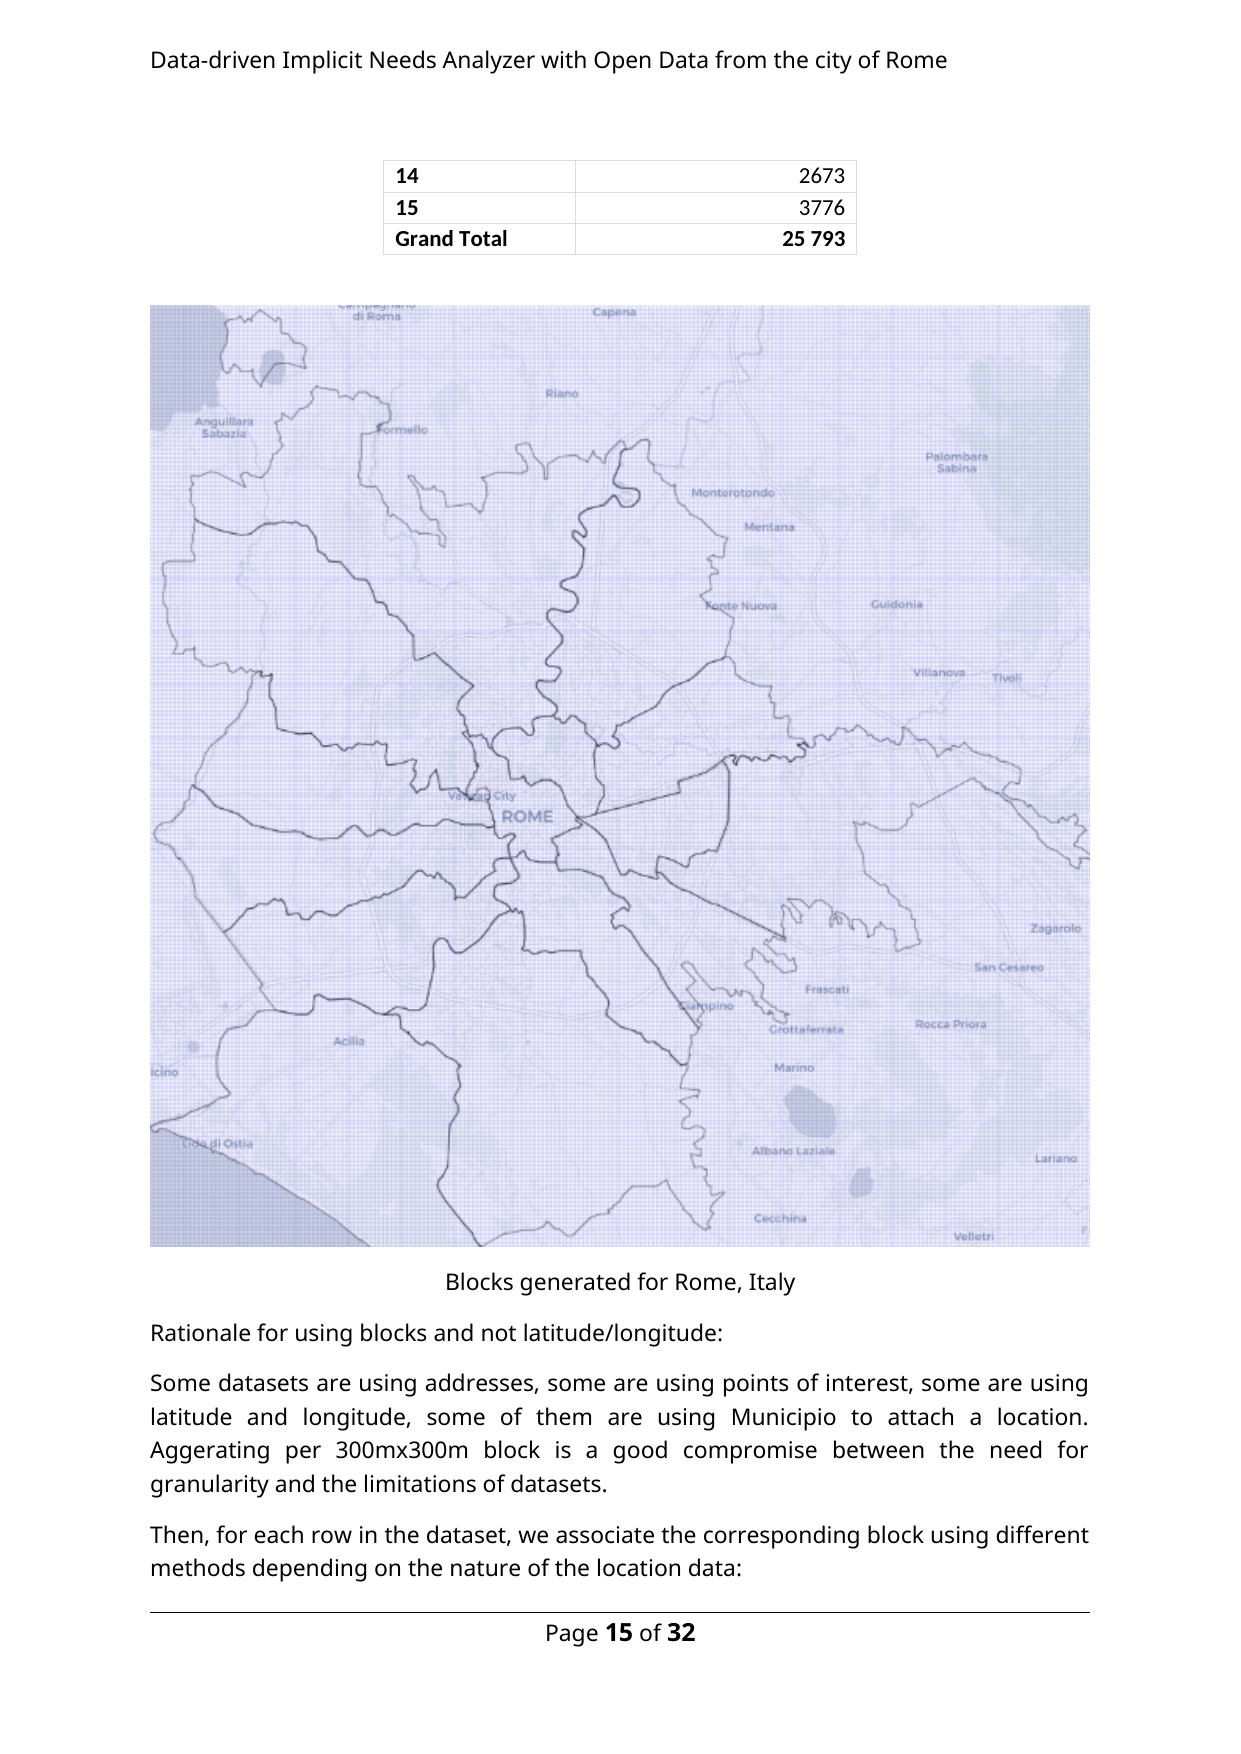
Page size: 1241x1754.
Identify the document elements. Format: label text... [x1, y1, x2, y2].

table_cell 15 [384, 193, 575, 223]
table_cell 3776 [576, 193, 856, 223]
text Some datasets are using addresses, some are using points of interest, some are using latitude and longitude, some of them are using Municipio to attach a location. Aggerating per 300mx300m block is a good compromise between the need for granularity and the limitations of datasets. [150, 1367, 1090, 1499]
table_cell 2673 [576, 161, 856, 192]
picture [150, 305, 1091, 1247]
table_cell 25 793 [576, 224, 856, 254]
text Blocks generated for Rome, Italy [150, 1266, 1090, 1297]
text Then, for each row in the dataset, we associate the corresponding block using different methods depending on the nature of the location data: [150, 1518, 1090, 1583]
text Rationale for using blocks and not latitude/longitude: [150, 1316, 1090, 1348]
table_cell 14 [384, 161, 575, 192]
table_cell Grand Total [384, 224, 575, 254]
